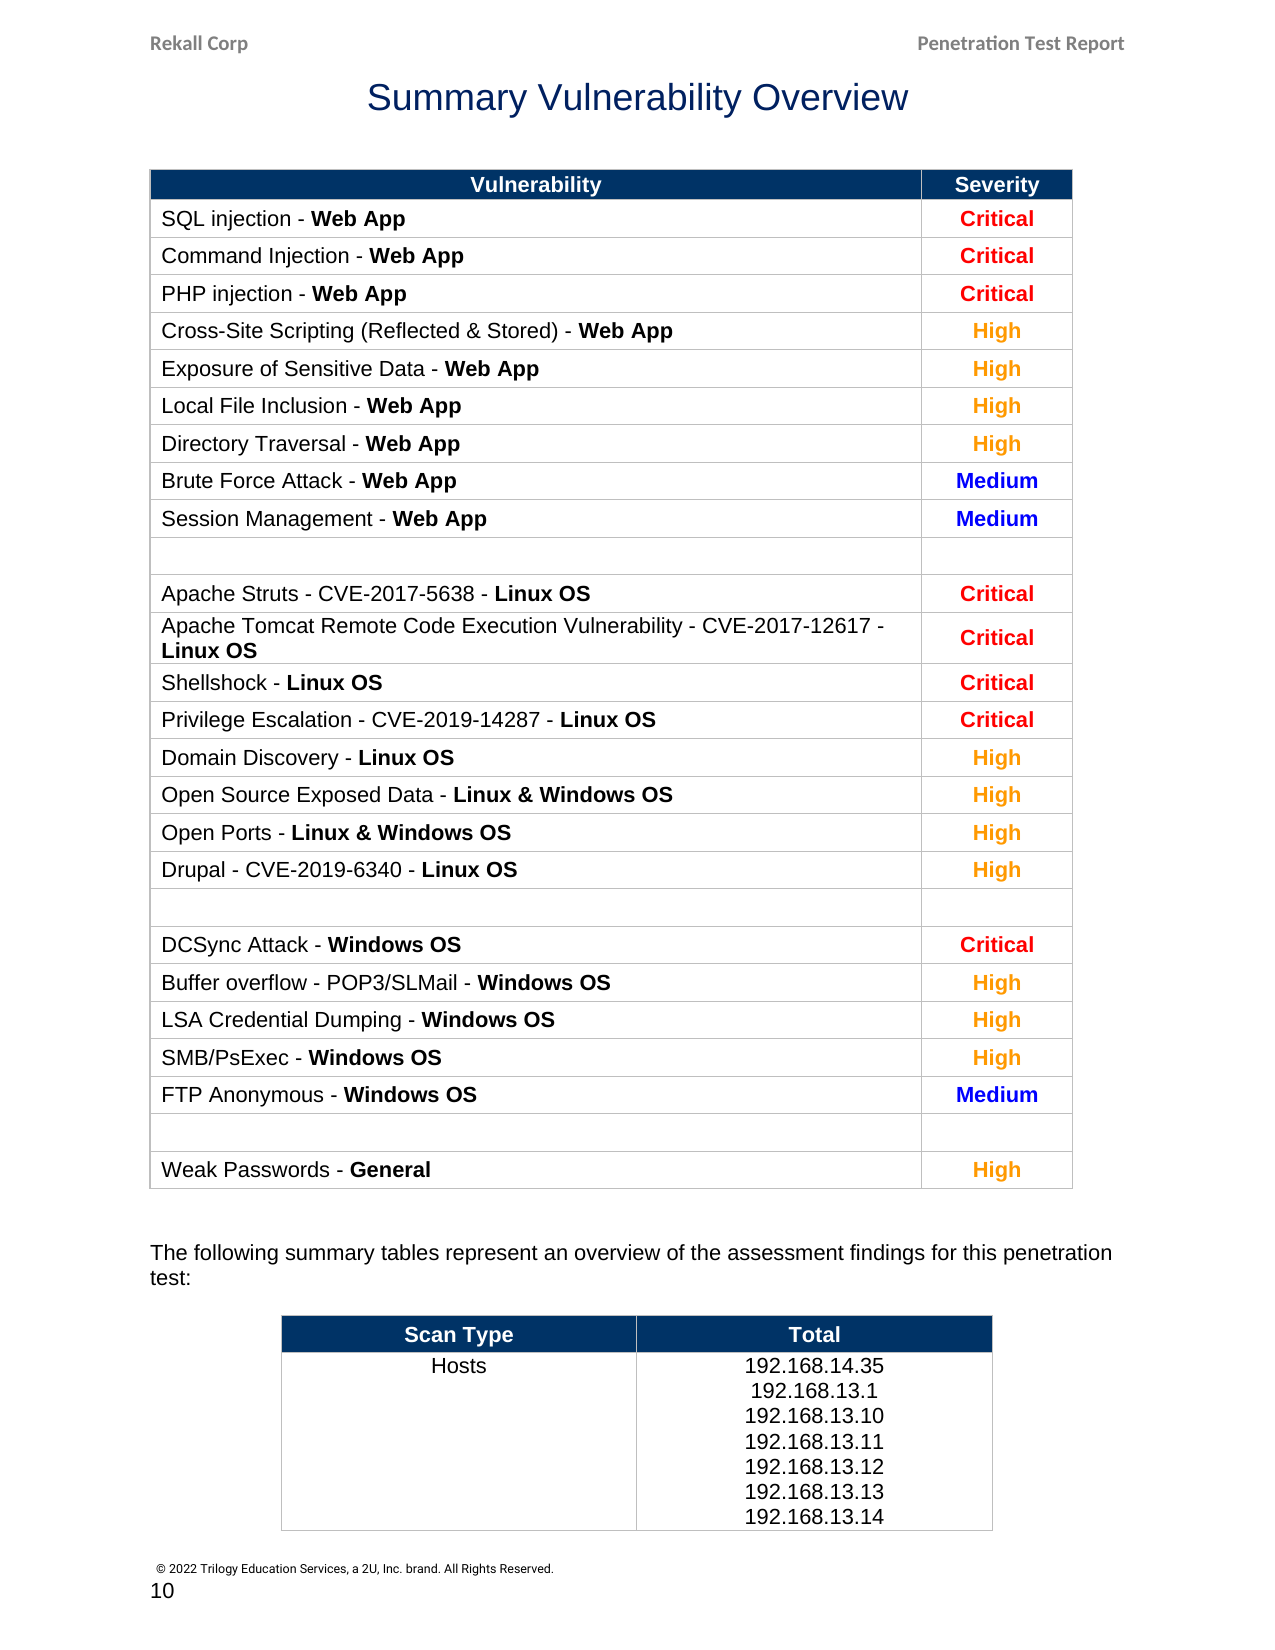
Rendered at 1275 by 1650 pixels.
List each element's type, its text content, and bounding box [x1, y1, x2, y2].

table_header Severity [922, 170, 1072, 199]
table_cell Medium [922, 1077, 1072, 1113]
table_cell Critical [922, 702, 1072, 738]
table_cell Session Management - Web App [151, 500, 921, 537]
table_cell Directory Traversal - Web App [151, 425, 921, 462]
table_cell DCSync Attack - Windows OS [151, 927, 921, 963]
table_cell Medium [922, 463, 1072, 499]
table_header Scan Type [282, 1316, 636, 1352]
table_cell Buffer overflow - POP3/SLMail - Windows OS [151, 964, 921, 1001]
subtitle Summary Vulnerability Overview [150, 75, 1125, 118]
table_cell High [922, 425, 1072, 462]
table_cell Weak Passwords - General [151, 1152, 921, 1188]
table_cell FTP Anonymous - Windows OS [151, 1077, 921, 1113]
text The following summary tables represent an overview of the assessment findings for this penetration test: [150, 1239, 1125, 1290]
table_cell Brute Force Attack - Web App [151, 463, 921, 499]
table_cell Apache Tomcat Remote Code Execution Vulnerability - CVE-2017-12617 - Linux OS [151, 613, 921, 663]
table_cell [151, 889, 921, 926]
table_cell Critical [922, 200, 1072, 237]
table_cell PHP injection - Web App [151, 275, 921, 312]
table_cell High [922, 777, 1072, 813]
table_cell Medium [922, 500, 1072, 537]
table_cell LSA Credential Dumping - Windows OS [151, 1002, 921, 1038]
table_cell Drupal - CVE-2019-6340 - Linux OS [151, 852, 921, 888]
table_cell Critical [922, 664, 1072, 701]
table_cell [637, 1353, 992, 1529]
table_cell High [922, 814, 1072, 851]
table_cell High [922, 964, 1072, 1001]
table_header Total [637, 1316, 992, 1352]
table_cell High [922, 1152, 1072, 1188]
table_cell Command Injection - Web App [151, 238, 921, 274]
table_cell Privilege Escalation - CVE-2019-14287 - Linux OS [151, 702, 921, 738]
table_cell Hosts [282, 1353, 636, 1529]
table_cell Cross-Site Scripting (Reflected & Stored) - Web App [151, 313, 921, 349]
table_cell Local File Inclusion - Web App [151, 388, 921, 424]
table_cell Critical [922, 613, 1072, 663]
table_cell Exposure of Sensitive Data - Web App [151, 350, 921, 387]
table_cell Critical [922, 275, 1072, 312]
table_cell [151, 1114, 921, 1151]
table_cell High [922, 852, 1072, 888]
table_cell [922, 538, 1072, 574]
table_cell Critical [922, 575, 1072, 612]
table_cell High [922, 313, 1072, 349]
table_header Vulnerability [151, 170, 921, 199]
table_cell Critical [922, 238, 1072, 274]
table_cell Open Source Exposed Data - Linux & Windows OS [151, 777, 921, 813]
table_cell SQL injection - Web App [151, 200, 921, 237]
table_cell Open Ports - Linux & Windows OS [151, 814, 921, 851]
table_cell [151, 538, 921, 574]
table_cell [922, 889, 1072, 926]
table_cell High [922, 739, 1072, 776]
table_cell High [922, 388, 1072, 424]
table_cell Apache Struts - CVE-2017-5638 - Linux OS [151, 575, 921, 612]
table_cell Domain Discovery - Linux OS [151, 739, 921, 776]
table_cell [922, 1114, 1072, 1151]
table_cell Shellshock - Linux OS [151, 664, 921, 701]
table_cell High [922, 350, 1072, 387]
table_cell High [922, 1002, 1072, 1038]
table_cell Critical [922, 927, 1072, 963]
table_cell SMB/PsExec - Windows OS [151, 1039, 921, 1076]
table_cell High [922, 1039, 1072, 1076]
